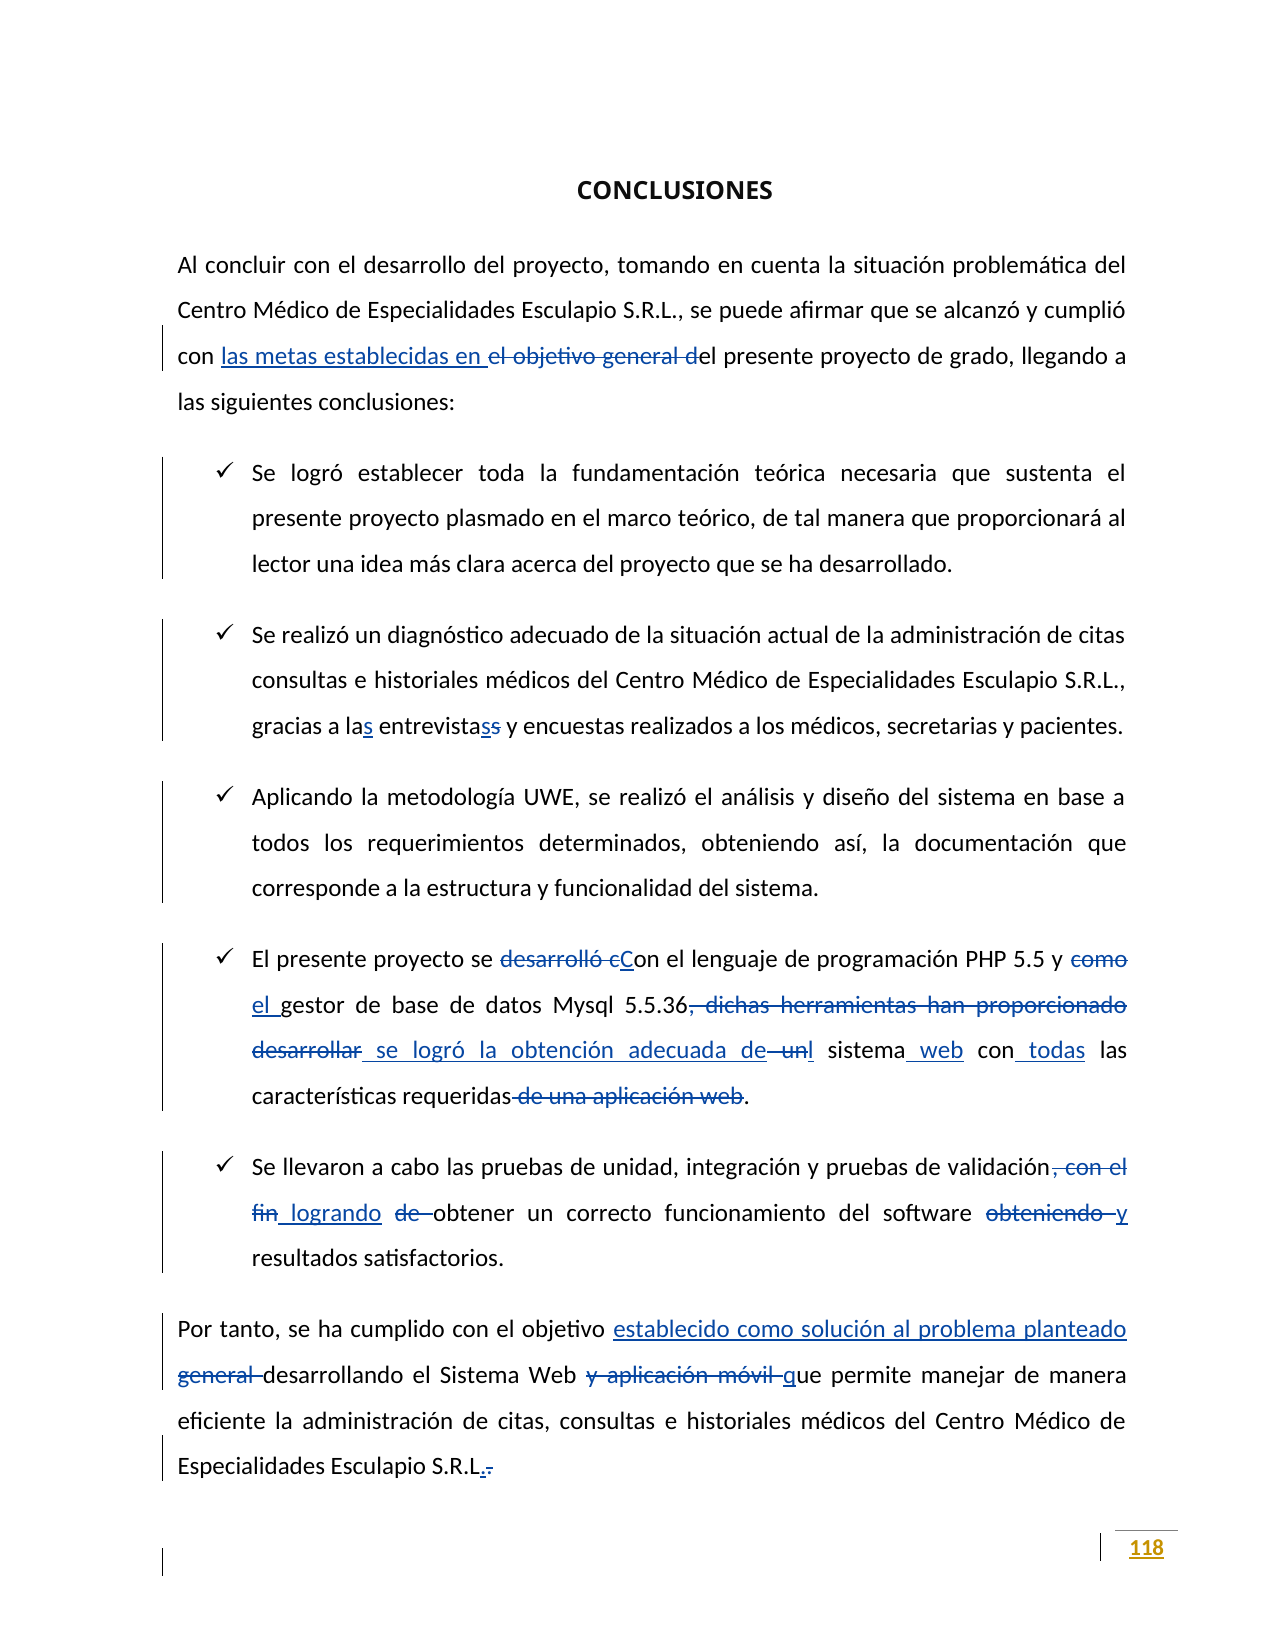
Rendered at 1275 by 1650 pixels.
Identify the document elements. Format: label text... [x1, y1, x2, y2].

list on el lenguaje de programación PHP 5.5 y gestor de base de datos Mysql 5.5.36 sistema con las características requeridas. [214, 943, 1127, 1111]
list Se llevaron a cabo las pruebas de unidad, integración y pruebas de validación obtener un correcto funcionamiento del software resultados satisfactorios. [214, 1151, 1127, 1273]
list Aplicando la metodología UWE, se realizó el análisis y diseño del sistema en base a todos los requerimientos determinados, obteniendo así, la documentación que corresponde a la estructura y funcionalidad del sistema. [214, 781, 1127, 903]
list Se logró establecer toda la fundamentación teórica necesaria que sustenta el presente proyecto plasmado en el marco teórico, de tal manera que proporcionará al lector una idea más clara acerca del proyecto que se ha desarrollado. [214, 457, 1127, 579]
subtitle CONCLUSIONES [222, 173, 1127, 207]
list Se realizó un diagnóstico adecuado de la situación actual de la administración de citas consultas e historiales médicos del Centro Médico de Especialidades Esculapio S.R.L., gracias a la entrevista y encuestas realizados a los médicos, secretarias y pacientes. [214, 619, 1127, 741]
text Por tanto, se ha cumplido con el objetivo desarrollando el Sistema Web ue permite manejar de manera eficiente la administración de citas, consultas e historiales médicos del Centro Médico de Especialidades Esculapio S.R.L [177, 1313, 1127, 1481]
text Al concluir con el desarrollo del proyecto, tomando en cuenta la situación problemática del Centro Médico de Especialidades Esculapio S.R.L., se puede afirmar que se alcanzó y cumplió con el presente proyecto de grado, llegando a las siguientes conclusiones: [177, 249, 1127, 416]
